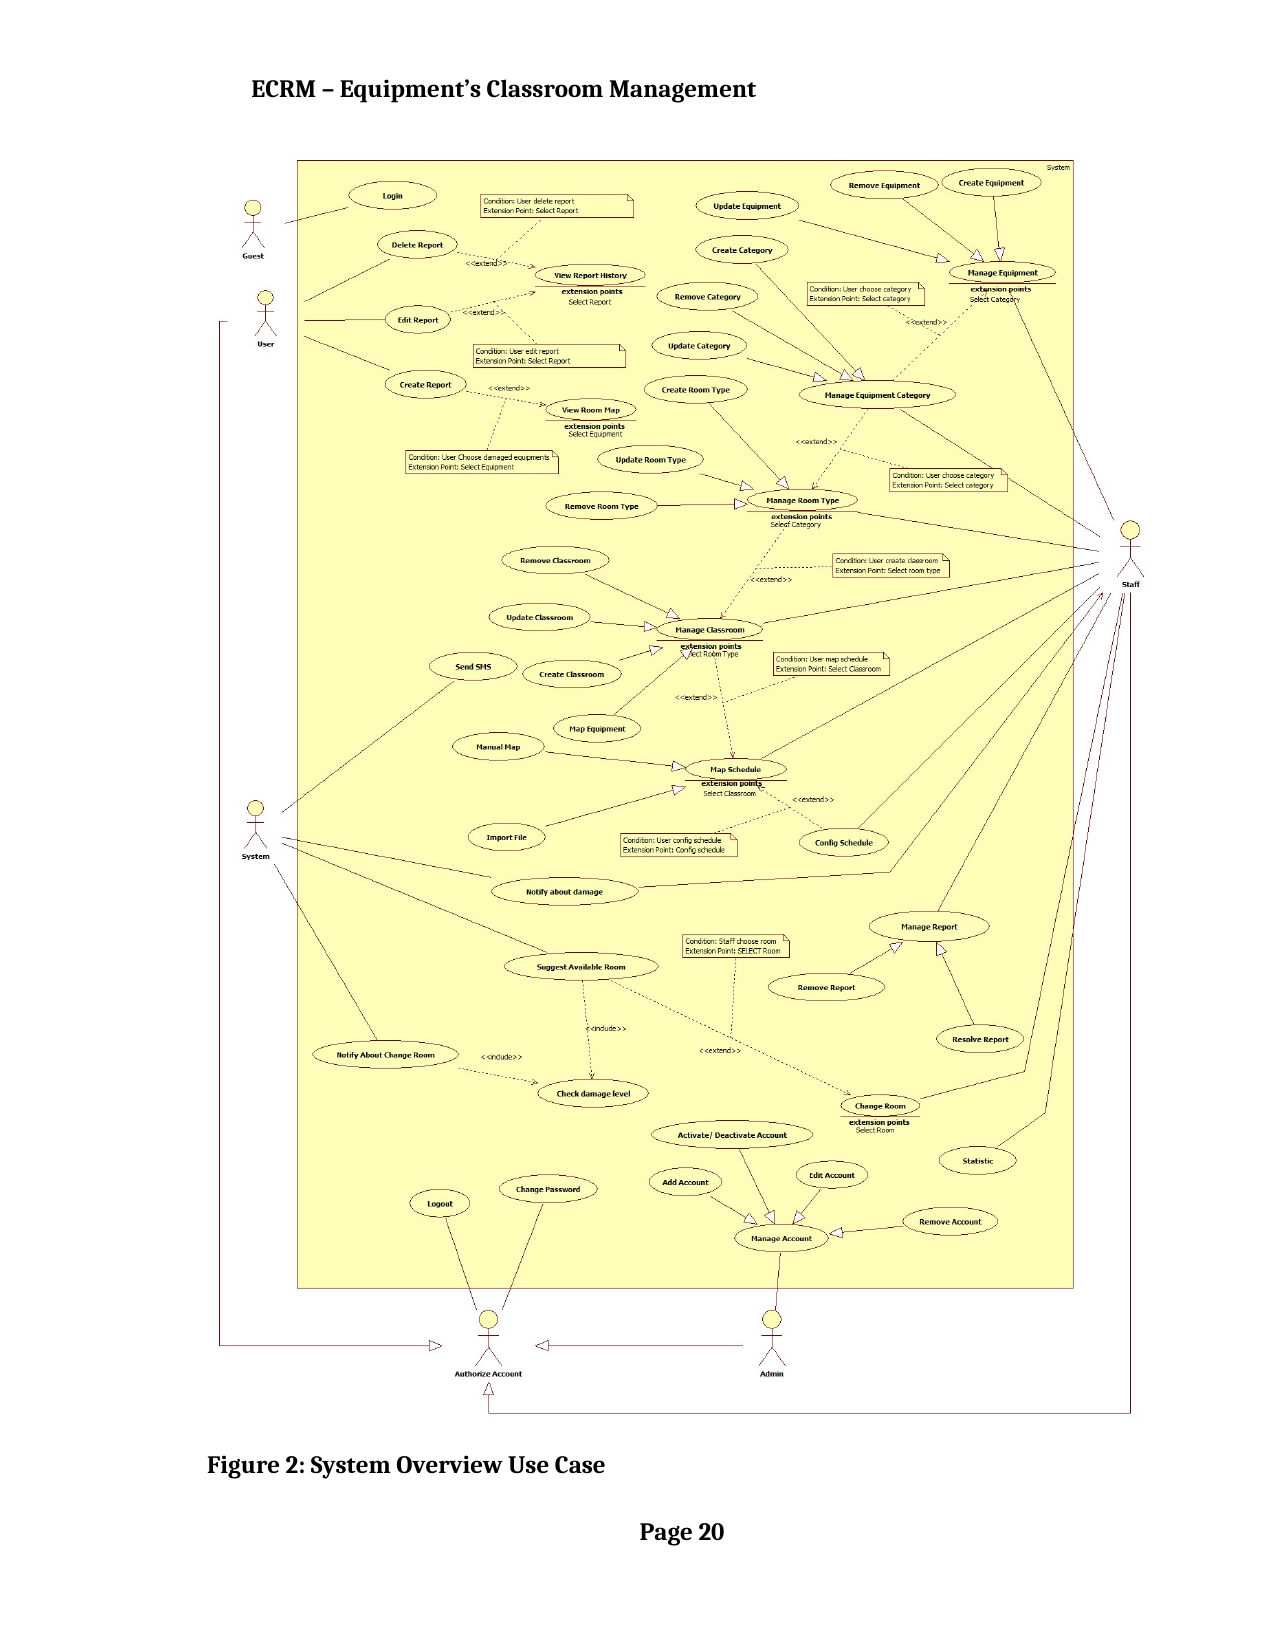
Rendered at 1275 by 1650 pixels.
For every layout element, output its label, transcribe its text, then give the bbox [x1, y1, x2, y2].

text Figure 2: System Overview Use Case [207, 1451, 1157, 1480]
picture [206, 147, 1174, 1426]
